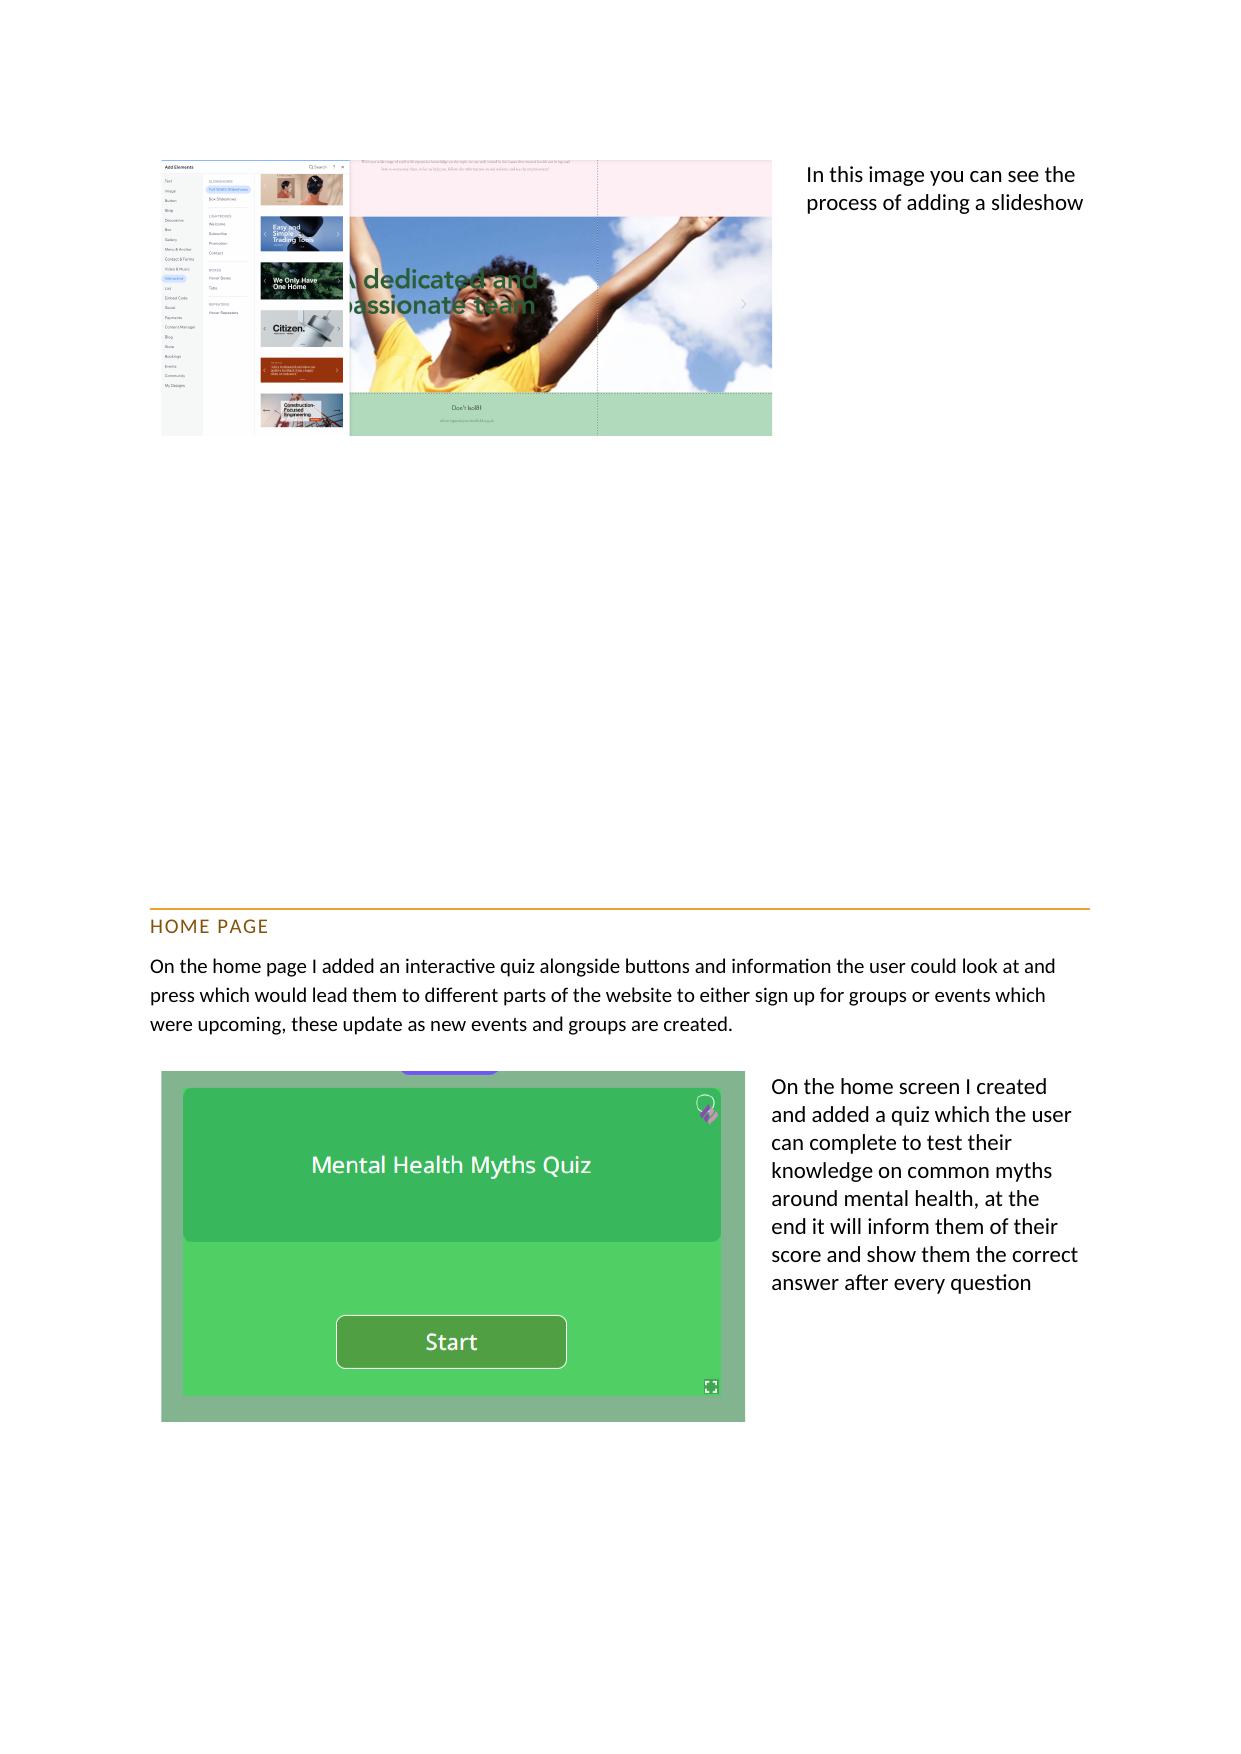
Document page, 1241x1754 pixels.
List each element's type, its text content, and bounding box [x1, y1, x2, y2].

table_cell In this image you can see the process of adding a slideshow [795, 150, 1103, 437]
picture [161, 1071, 746, 1422]
text On the home page I added an interactive quiz alongside buttons and information the user could look at and press which would lead them to different parts of the website to either sign up for groups or events which were upcoming, these update as new events and groups are created. [150, 953, 1090, 1037]
subtitle Home page [150, 910, 1090, 939]
table_header [150, 1061, 760, 1422]
table_cell [150, 150, 795, 437]
table_header On the home screen I created and added a quiz which the user can complete to test their knowledge on common myths around mental health, at the end it will inform them of their score and show them the correct answer after every question [760, 1061, 1090, 1422]
picture [161, 160, 773, 436]
